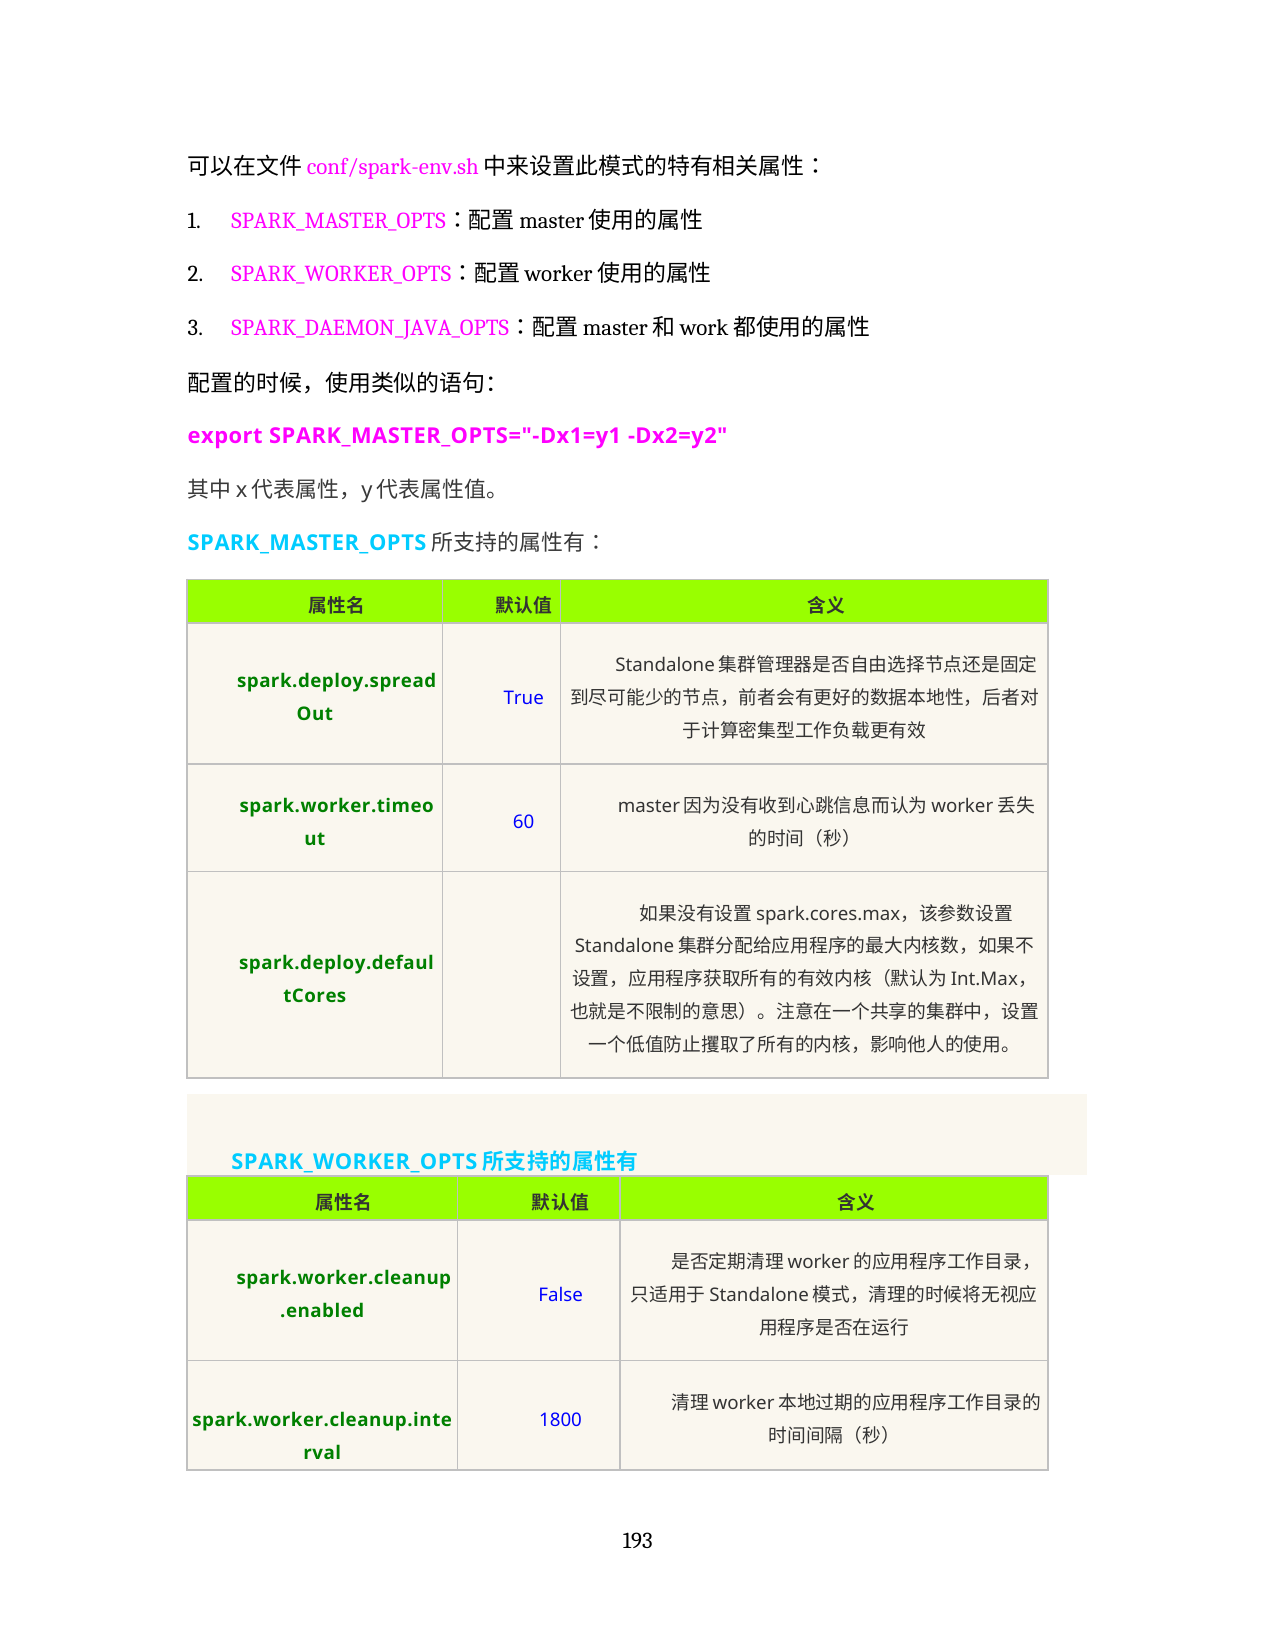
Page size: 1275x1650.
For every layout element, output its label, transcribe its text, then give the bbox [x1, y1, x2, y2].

text SPARK_WORKER_OPTS所支持的属性有 [187, 1143, 1087, 1175]
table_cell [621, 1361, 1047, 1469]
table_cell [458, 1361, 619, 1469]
text 可以在文件conf/spark-env.sh中来设置此模式的特有相关属性： [187, 150, 1087, 181]
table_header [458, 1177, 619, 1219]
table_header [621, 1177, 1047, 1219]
text 配置的时候，使用类似的语句： [187, 364, 1087, 398]
table_header 属性名 [188, 580, 442, 622]
table_cell spark.deploy.defaultCores [188, 872, 442, 1077]
table_cell [443, 872, 560, 1077]
list SPARK_WORKER_OPTS：配置worker使用的属性 [187, 257, 1087, 288]
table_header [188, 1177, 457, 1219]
list SPARK_MASTER_OPTS：配置master使用的属性 [187, 204, 1087, 235]
table_header 含义 [561, 580, 1047, 622]
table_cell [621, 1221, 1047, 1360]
table_cell Standalone集群管理器是否自由选择节点还是固定到尽可能少的节点，前者会有更好的数据本地性，后者对于计算密集型工作负载更有效 [561, 624, 1047, 763]
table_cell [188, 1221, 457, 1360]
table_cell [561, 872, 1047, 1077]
list SPARK_DAEMON_JAVA_OPTS：配置master和work都使用的属性 [187, 311, 1087, 342]
text SPARK_MASTER_OPTS所支持的属性有： [187, 526, 1087, 556]
table_cell True [443, 624, 560, 763]
table_cell master因为没有收到心跳信息而认为worker丢失的时间（秒） [561, 765, 1047, 871]
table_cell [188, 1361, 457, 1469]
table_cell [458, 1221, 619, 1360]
table_header 默认值 [443, 580, 560, 622]
table_cell 60 [443, 765, 560, 871]
table_cell spark.deploy.spreadOut [188, 624, 442, 763]
table_cell spark.worker.timeout [188, 765, 442, 871]
text export SPARK_MASTER_OPTS="-Dx1=y1 -Dx2=y2" [187, 420, 1087, 450]
text 其中x代表属性，y代表属性值。 [187, 472, 1087, 504]
